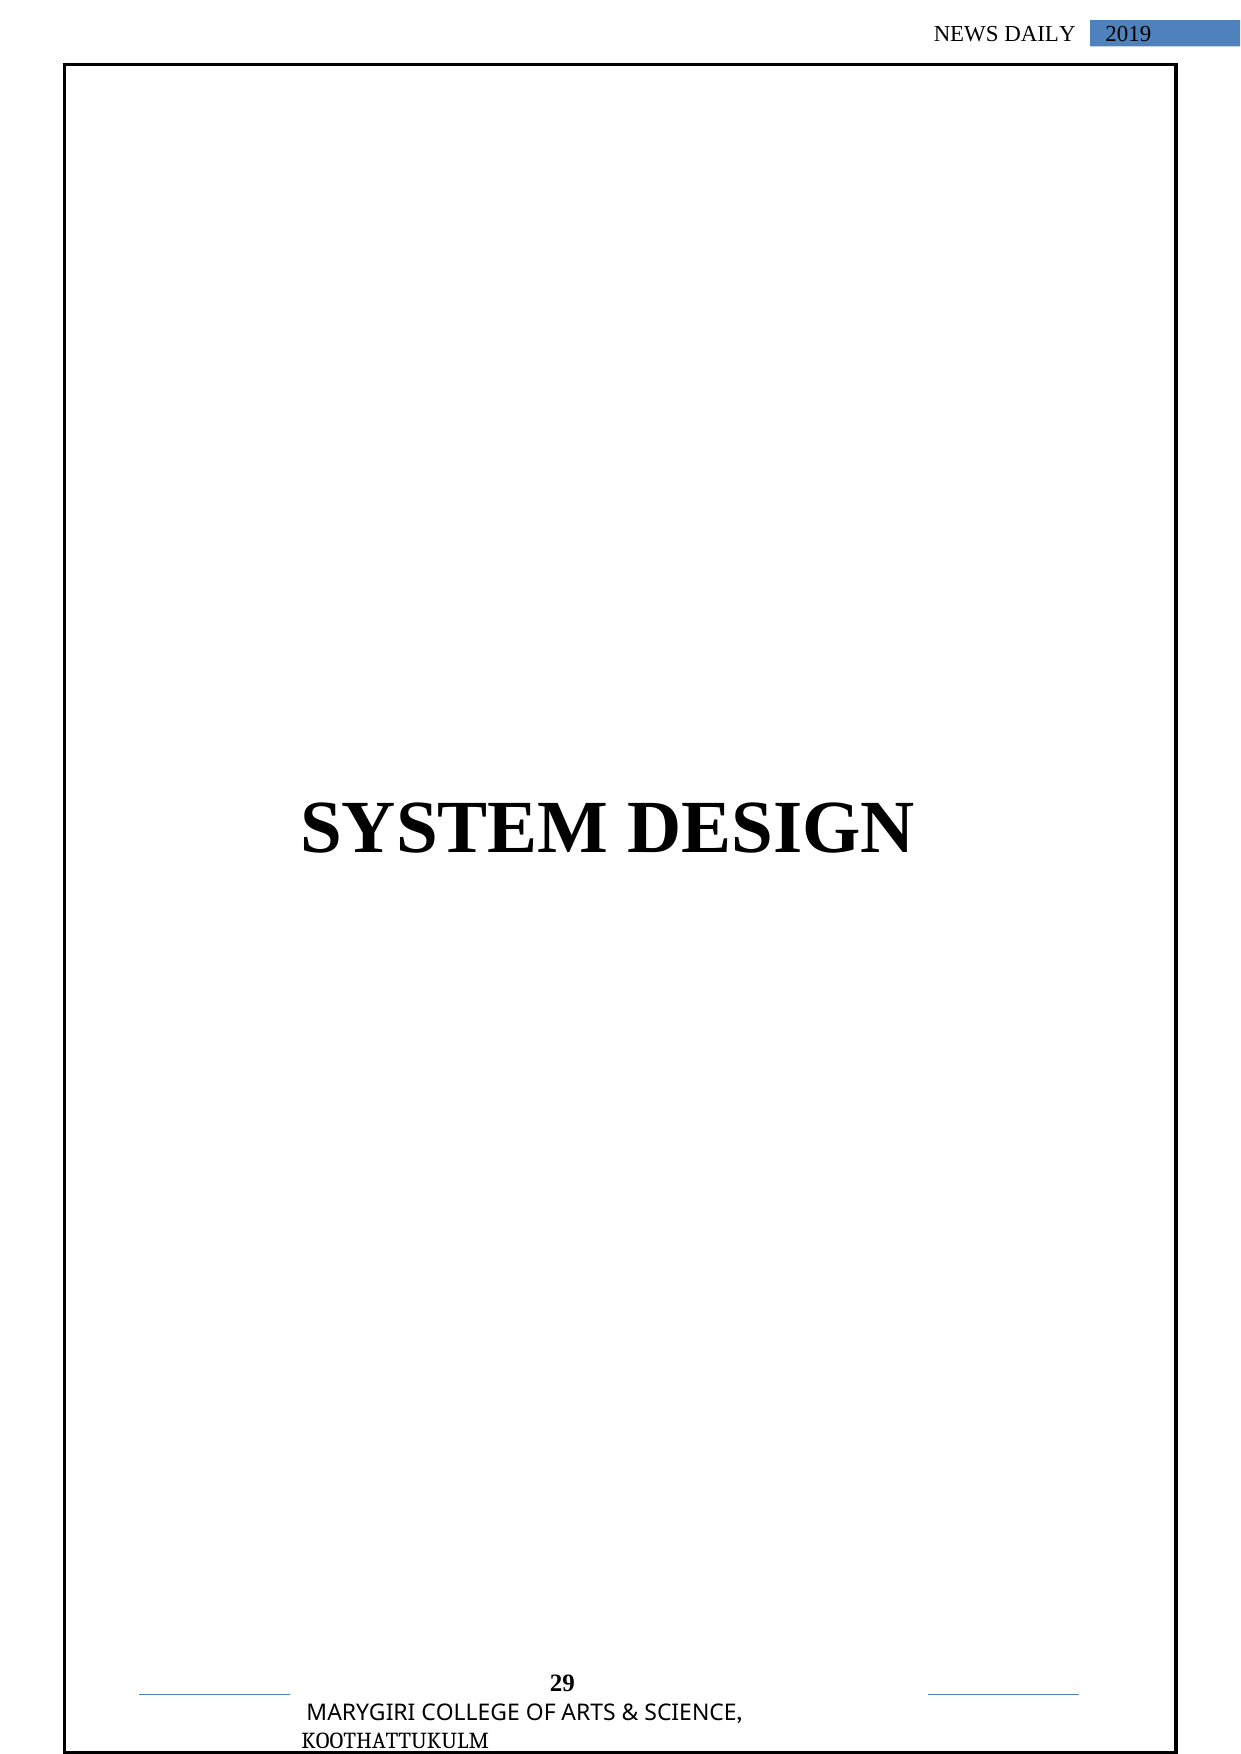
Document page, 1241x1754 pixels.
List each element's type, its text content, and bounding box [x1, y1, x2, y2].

text SYSTEM DESIGN [225, 782, 1117, 869]
